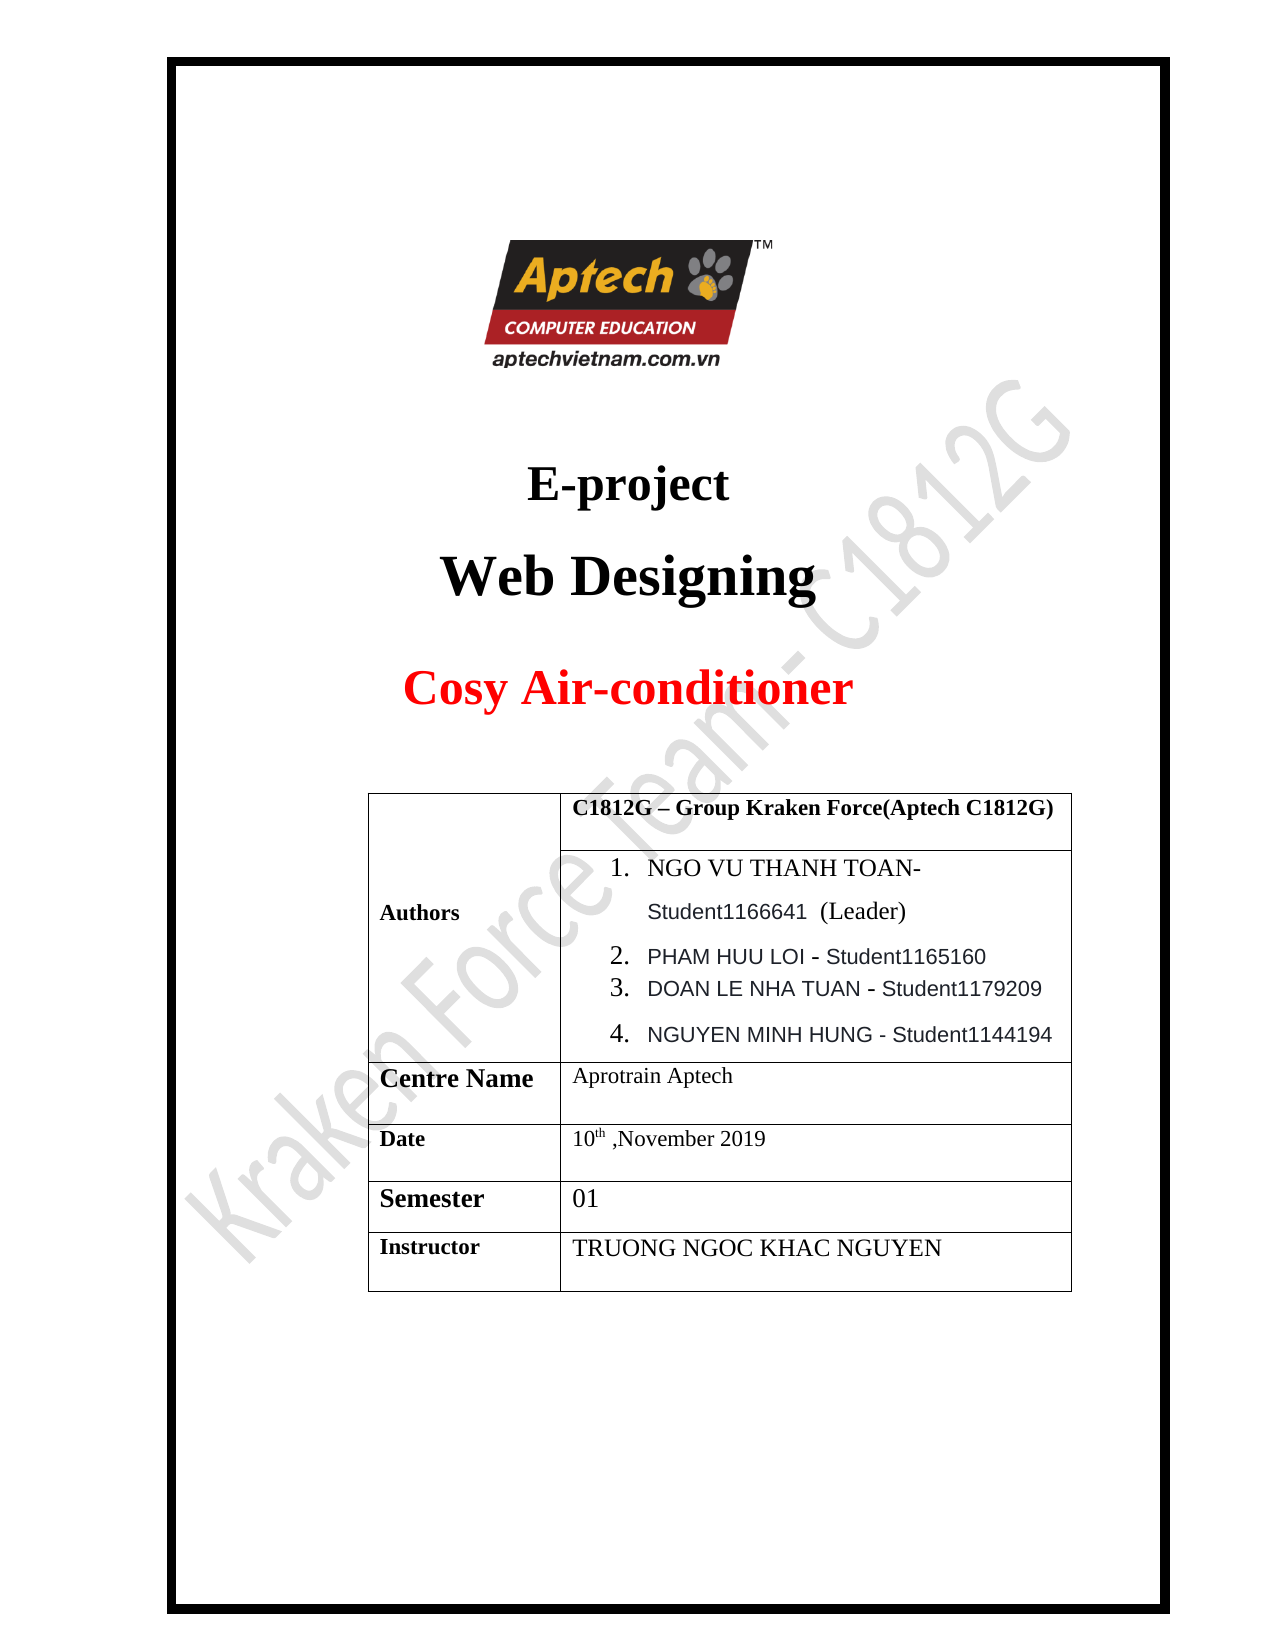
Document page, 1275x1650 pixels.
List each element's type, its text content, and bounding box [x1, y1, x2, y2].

table_cell 10th ,November 2019 [561, 1125, 1071, 1181]
text Cosy Air-conditioner [176, 658, 1097, 715]
table_cell Instructor [369, 1233, 560, 1291]
table_cell Semester [369, 1182, 560, 1232]
table_cell Aprotrain Aptech [561, 1063, 1071, 1123]
table_cell Date [369, 1125, 560, 1181]
table_cell Centre Name [369, 1063, 560, 1123]
table_header Authors [369, 794, 560, 1062]
text Web Designing [176, 540, 1097, 607]
text E-project [176, 454, 1097, 512]
table_cell NGO VU THANH TOAN-Student1166641 (Leader) PHAM HUU LOI - Student1165160 DOAN LE NHA TUAN - Student1179209 NGUYEN MINH HUNG - Student1144194 [561, 851, 1071, 1062]
table_cell TRUONG NGOC KHAC NGUYEN [561, 1233, 1071, 1291]
picture [482, 240, 774, 368]
table_header C1812G – Group Kraken Force(Aptech C1812G) [561, 794, 1071, 850]
table_cell 01 [561, 1182, 1071, 1232]
